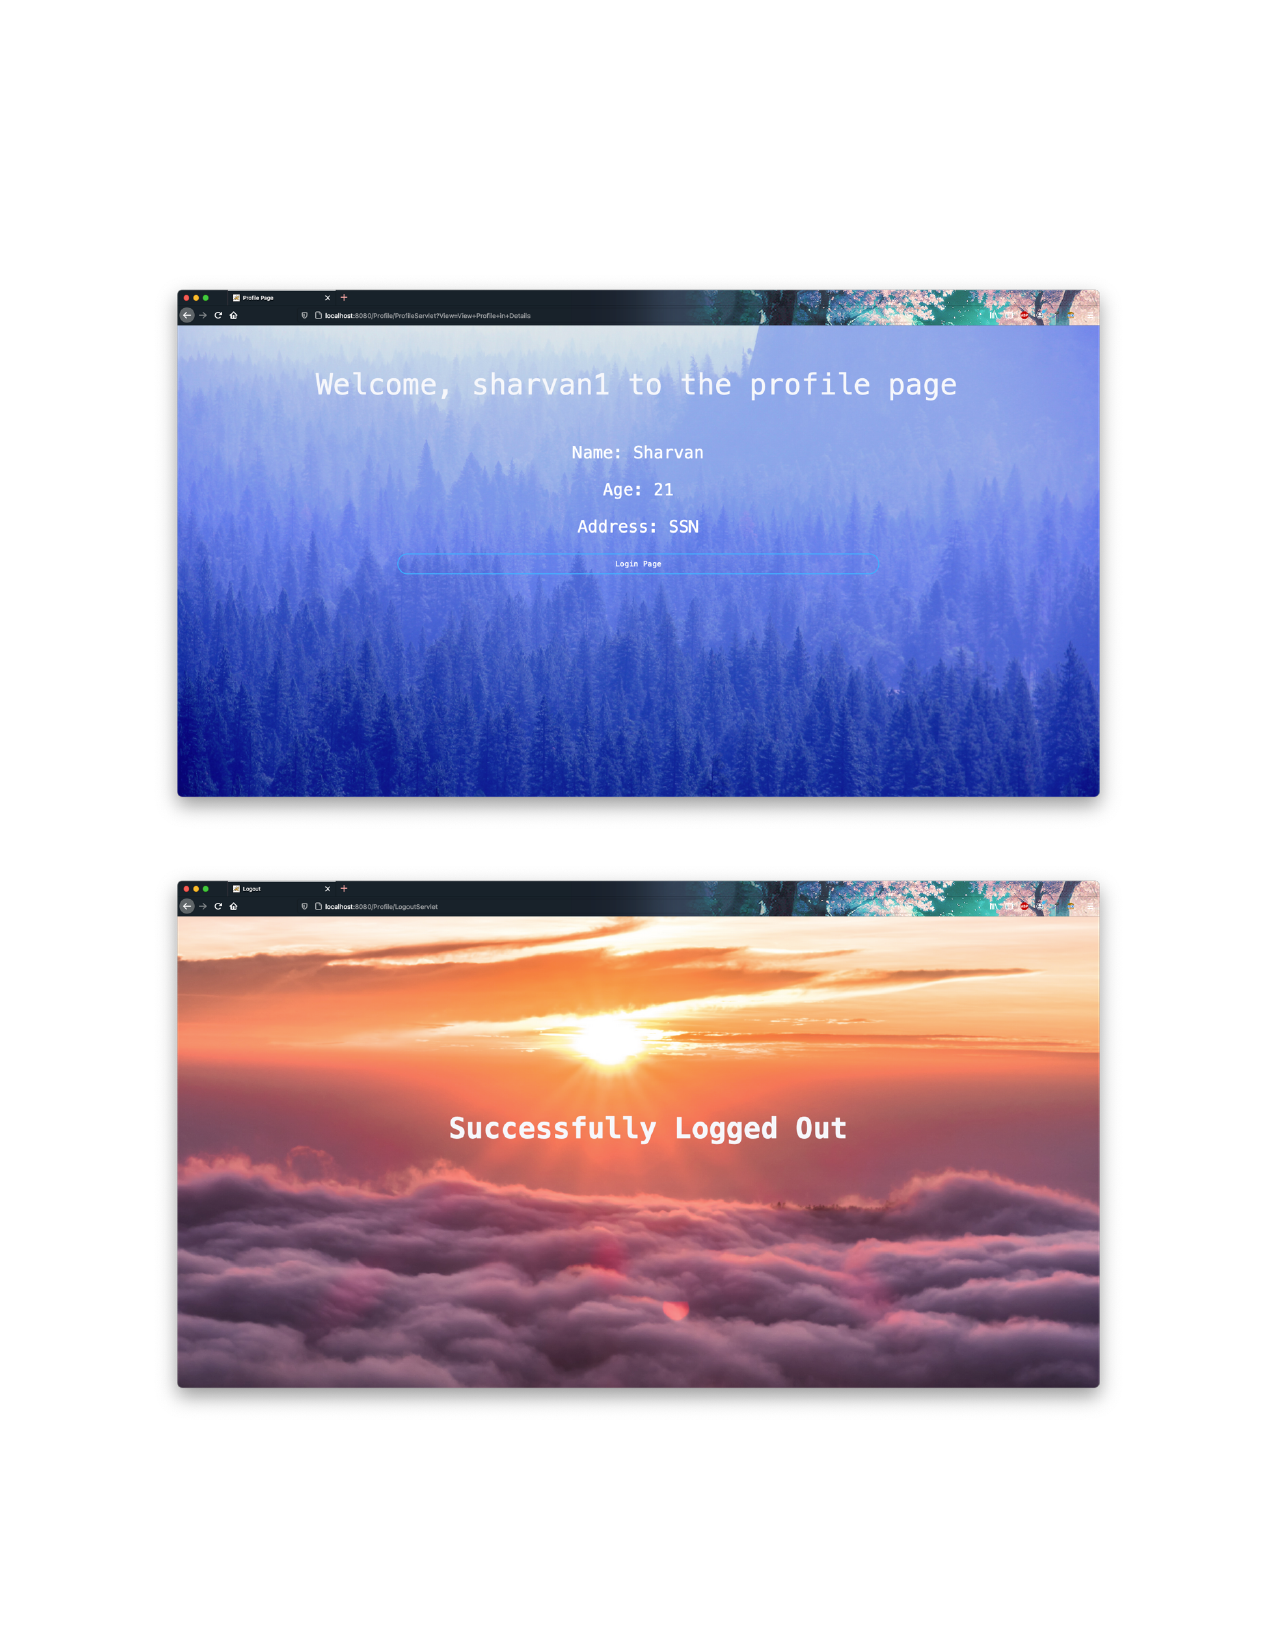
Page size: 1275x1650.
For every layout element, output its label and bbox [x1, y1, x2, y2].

picture [150, 862, 1125, 1423]
picture [150, 272, 1125, 832]
